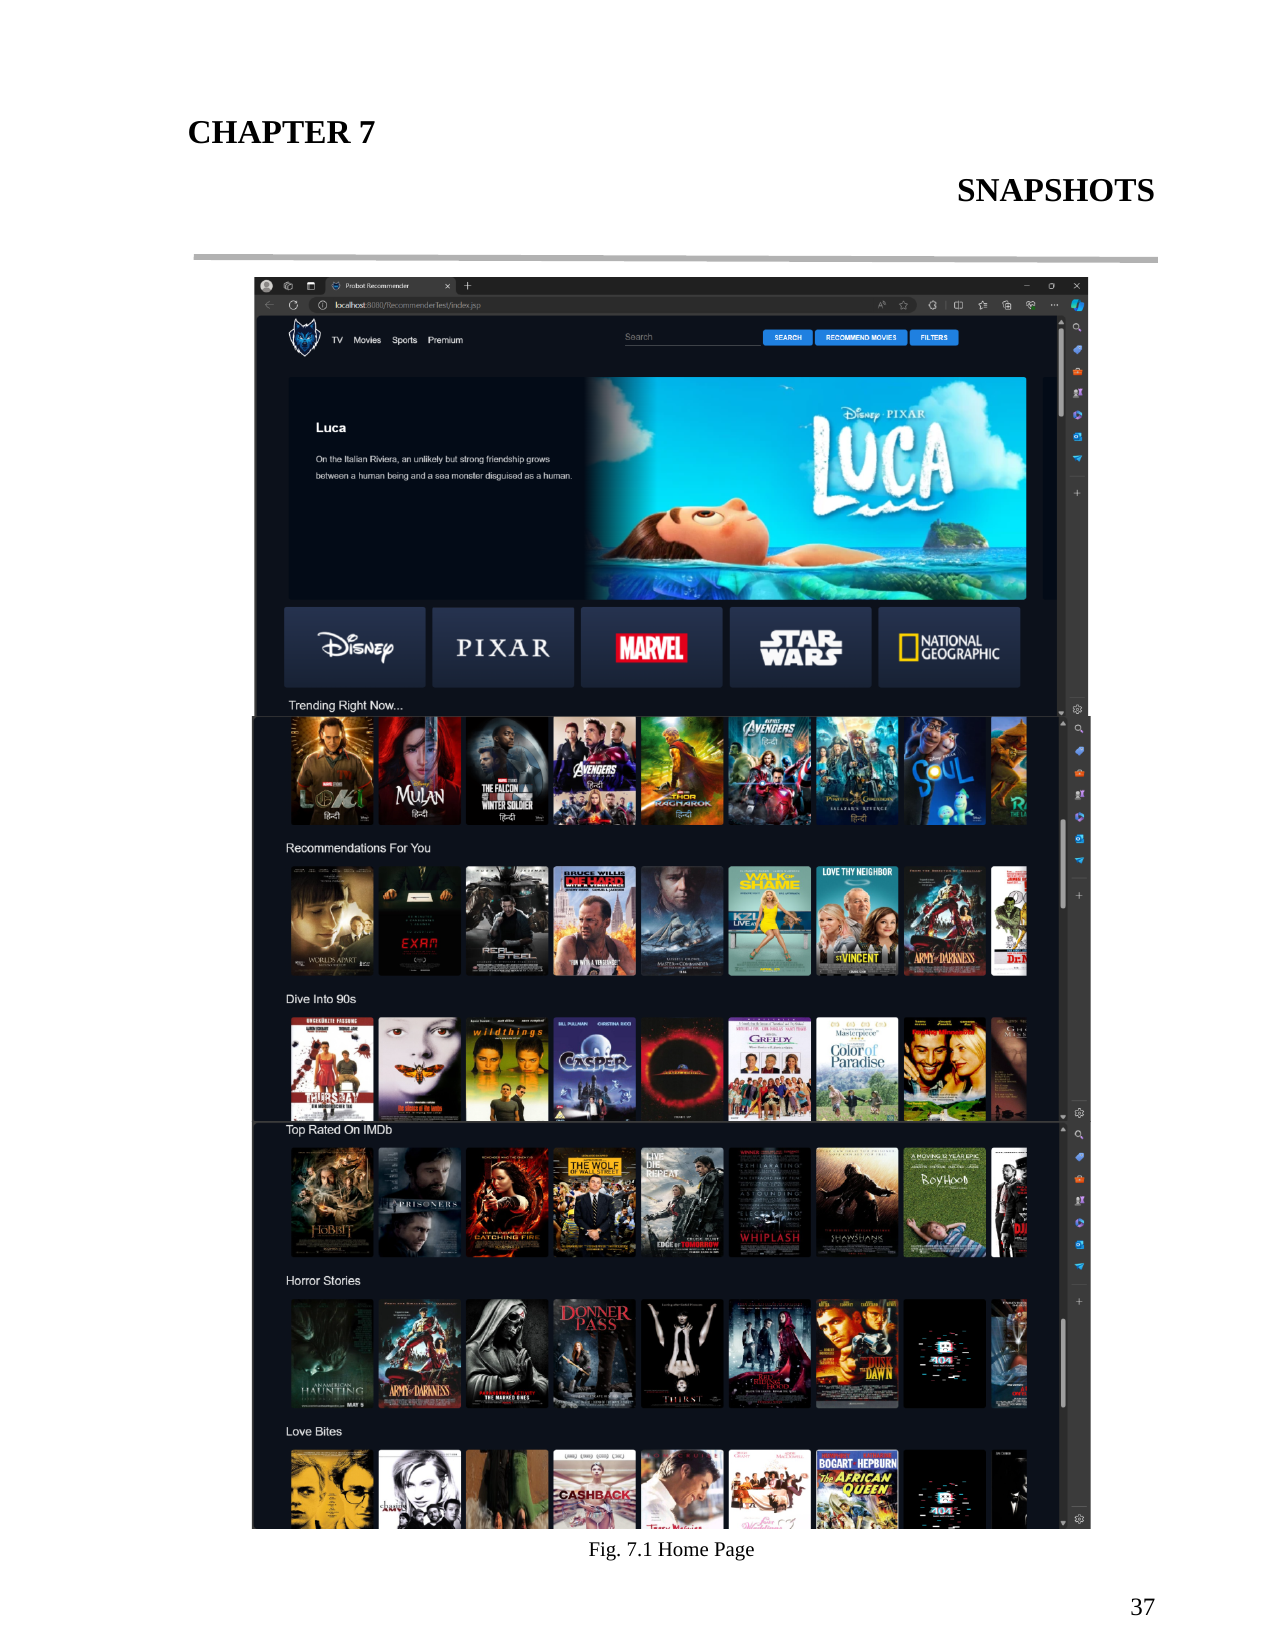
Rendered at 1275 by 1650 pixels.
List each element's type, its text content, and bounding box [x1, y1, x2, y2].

text Fig. 7.1 Home Page [187, 1537, 1155, 1561]
text CHAPTER 7 [187, 112, 1155, 151]
picture [251, 277, 1091, 1529]
text SNAPSHOTS [187, 170, 1155, 208]
